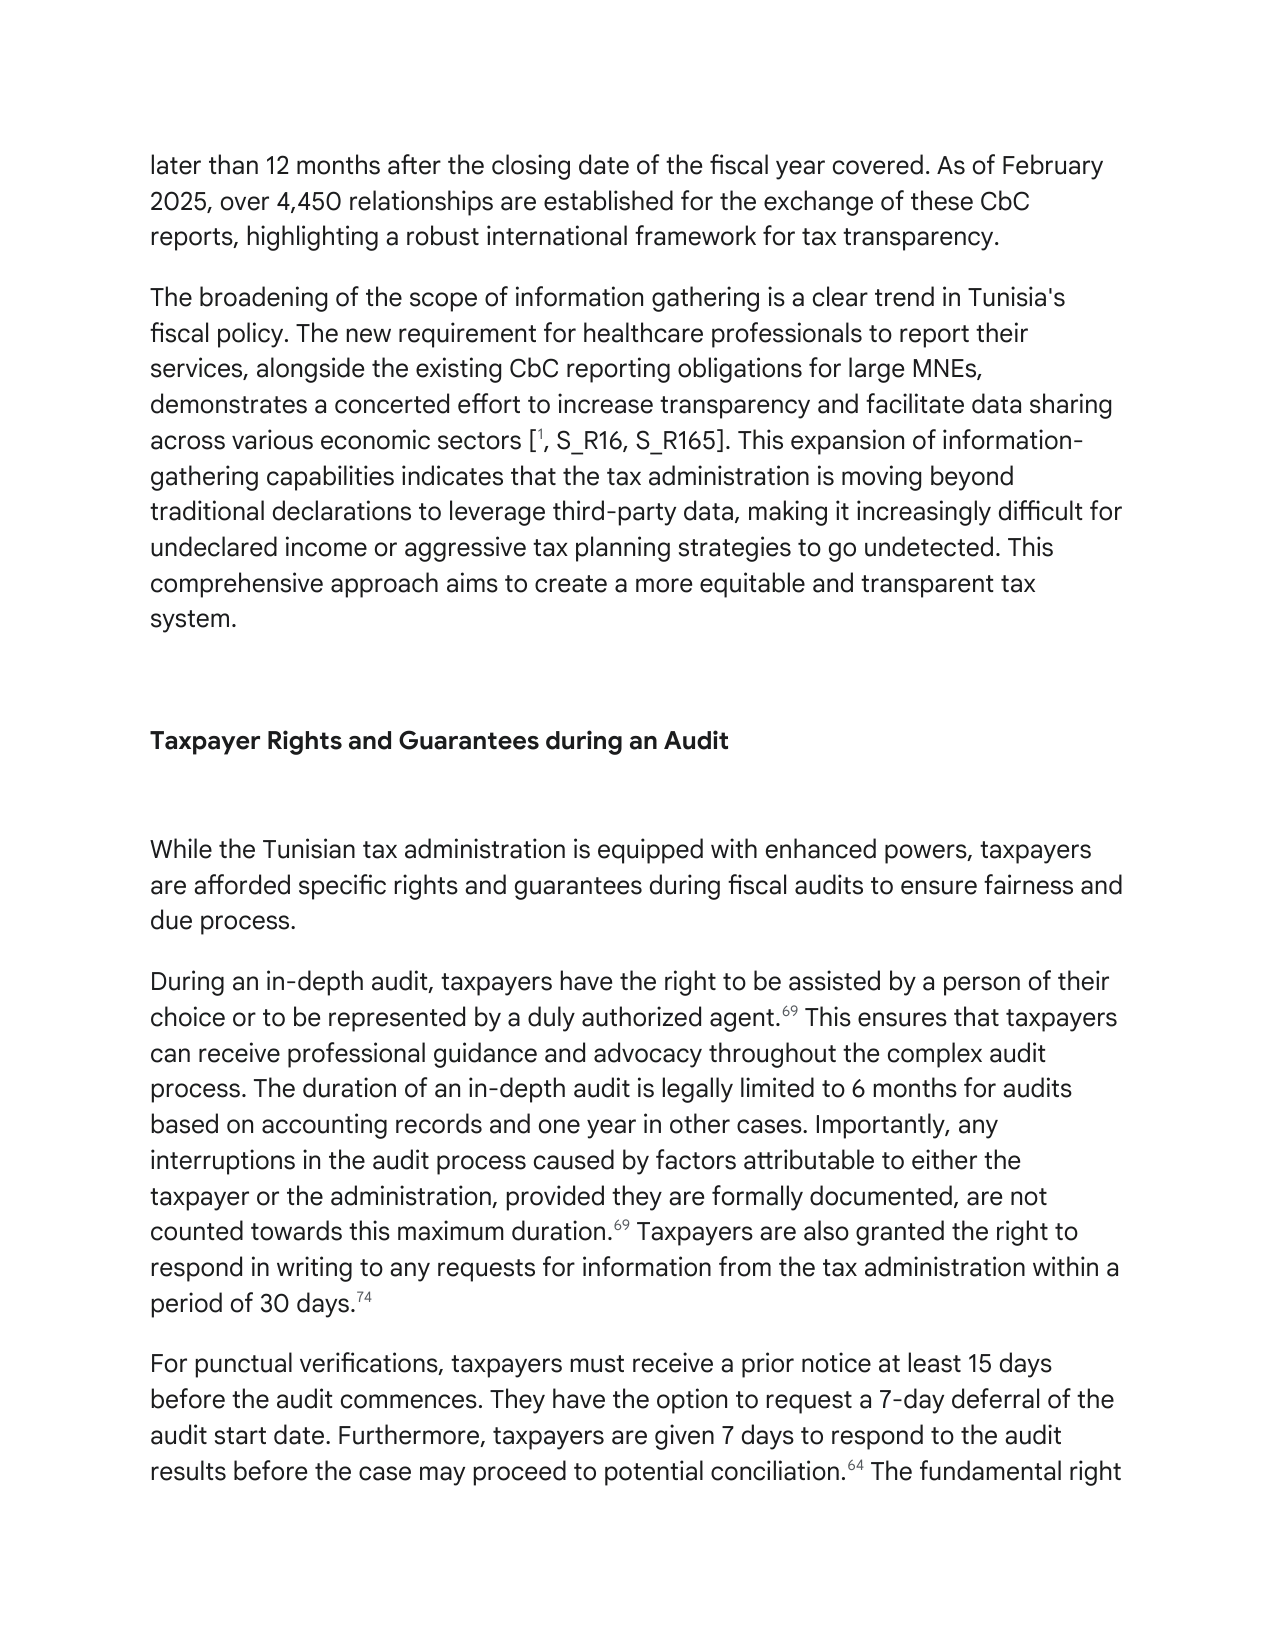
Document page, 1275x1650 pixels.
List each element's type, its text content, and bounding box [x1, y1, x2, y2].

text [150, 1349, 1125, 1487]
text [150, 150, 1125, 253]
subtitle Taxpayer Rights and Guarantees during an Audit [150, 725, 1125, 757]
text The broadening of the scope of information gathering is a clear trend in Tunisia's fiscal policy. The new requirement for healthcare professionals to report their services, alongside the existing CbC reporting obligations for large MNEs, demonstrates a concerted effort to increase transparency and facilitate data sharing across various economic sectors [1, S_R16, S_R165]. This expansion of information-gathering capabilities indicates that the tax administration is moving beyond traditional declarations to leverage third-party data, making it increasingly difficult for undeclared income or aggressive tax planning strategies to go undetected. This comprehensive approach aims to create a more equitable and transparent tax system. [150, 282, 1125, 635]
text While the Tunisian tax administration is equipped with enhanced powers, taxpayers are afforded specific rights and guarantees during fiscal audits to ensure fairness and due process. [150, 834, 1125, 937]
text During an in-depth audit, taxpayers have the right to be assisted by a person of their choice or to be represented by a duly authorized agent.69 This ensures that taxpayers can receive professional guidance and advocacy throughout the complex audit process. The duration of an in-depth audit is legally limited to 6 months for audits based on accounting records and one year in other cases. Importantly, any interruptions in the audit process caused by factors attributable to either the taxpayer or the administration, provided they are formally documented, are not counted towards this maximum duration.69 Taxpayers are also granted the right to respond in writing to any requests for information from the tax administration within a period of 30 days.74 [150, 966, 1125, 1319]
